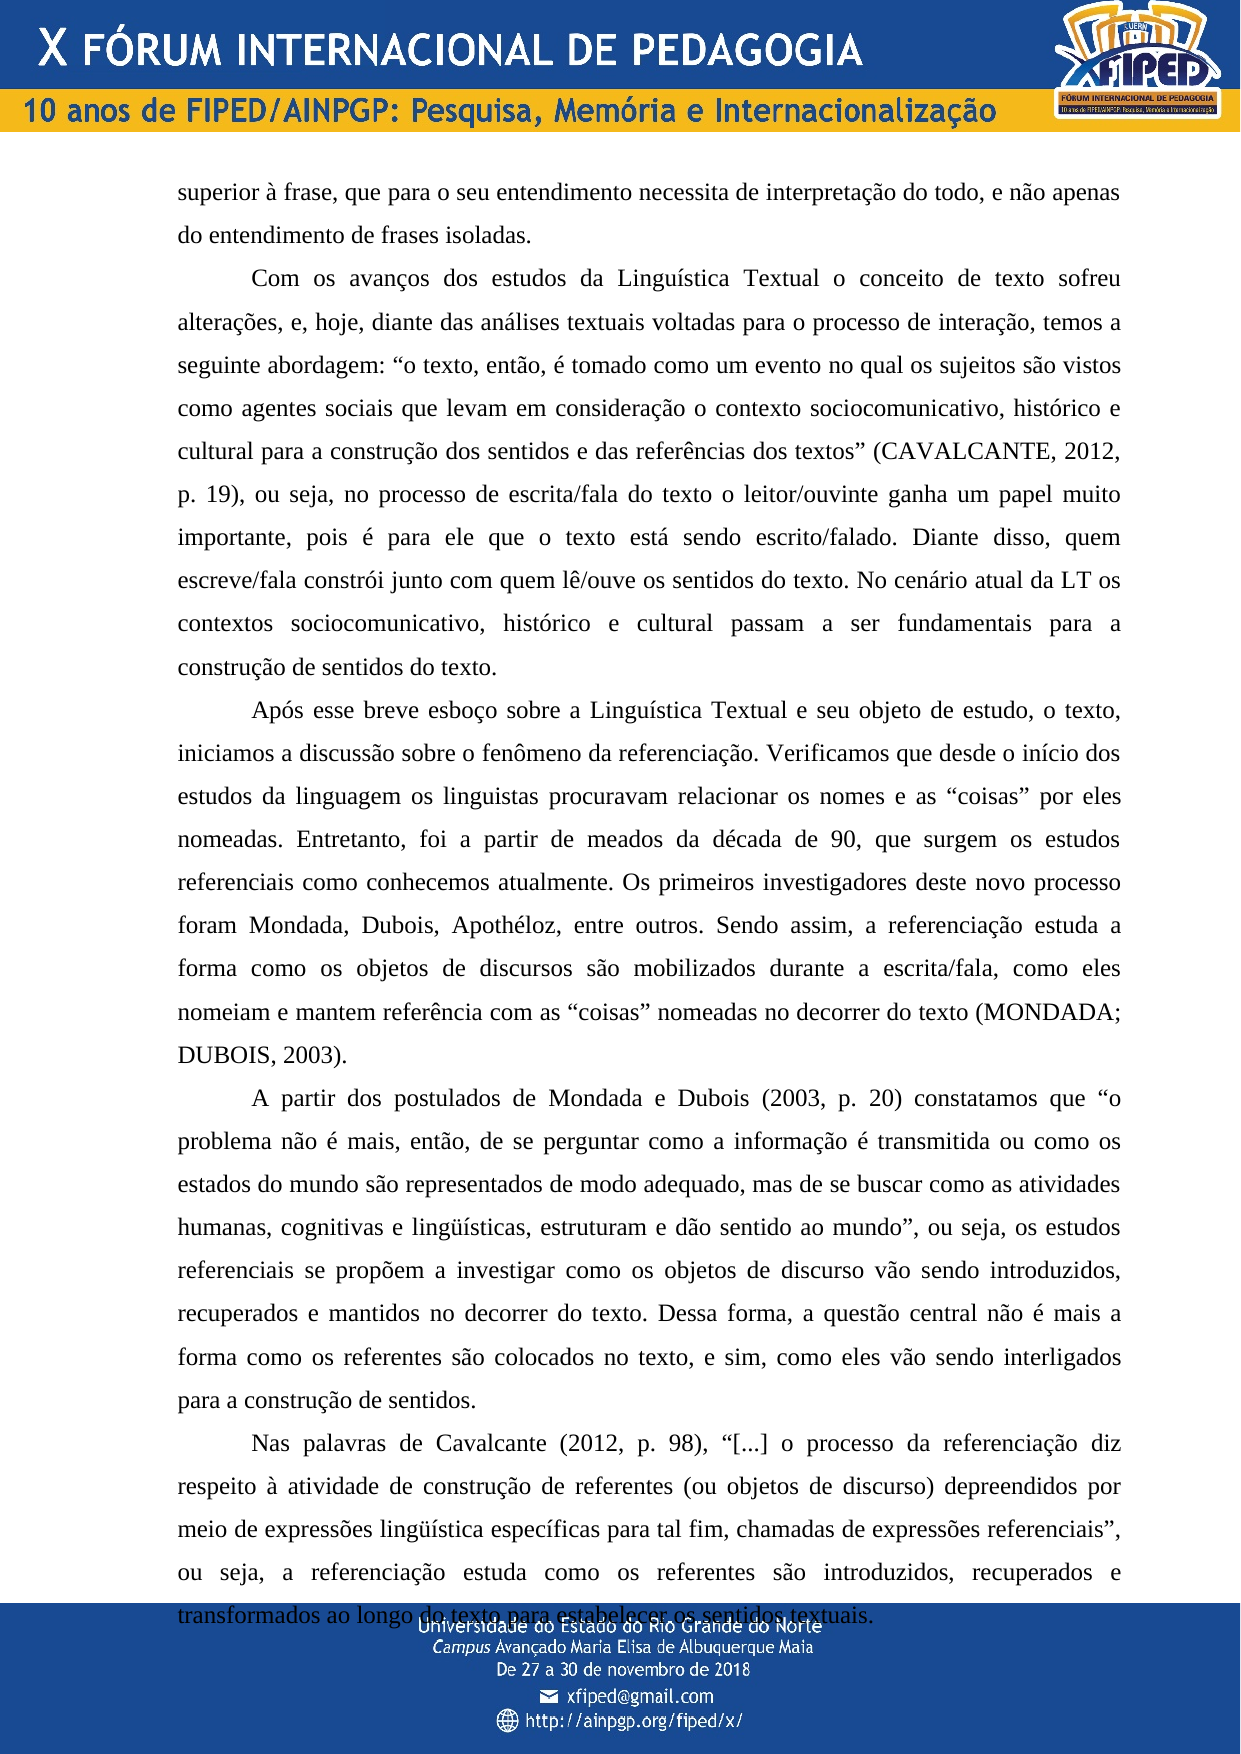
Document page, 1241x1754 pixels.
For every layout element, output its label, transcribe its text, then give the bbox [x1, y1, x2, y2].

text A partir dos postulados de Mondada e Dubois (2003, p. 20) constatamos que “o problema não é mais, então, de se perguntar como a informação é transmitida ou como os estados do mundo são representados de modo adequado, mas de se buscar como as atividades humanas, cognitivas e lingüísticas, estruturam e dão sentido ao mundo”, ou seja, os estudos referenciais se propõem a investigar como os objetos de discurso vão sendo introduzidos, recuperados e mantidos no decorrer do texto. Dessa forma, a questão central não é mais a forma como os referentes são colocados no texto, e sim, como eles vão sendo interligados para a construção de sentidos. [177, 1083, 1122, 1413]
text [177, 177, 1122, 249]
picture [0, 0, 1241, 132]
text Após esse breve esboço sobre a Linguística Textual e seu objeto de estudo, o texto, iniciamos a discussão sobre o fenômeno da referenciação. Verificamos que desde o início dos estudos da linguagem os linguistas procuravam relacionar os nomes e as “coisas” por eles nomeadas. Entretanto, foi a partir de meados da década de 90, que surgem os estudos referenciais como conhecemos atualmente. Os primeiros investigadores deste novo processo foram Mondada, Dubois, Apothéloz, entre outros. Sendo assim, a referenciação estuda a forma como os objetos de discursos são mobilizados durante a escrita/fala, como eles nomeiam e mantem referência com as “coisas” nomeadas no decorrer do texto (MONDADA; DUBOIS, 2003). [177, 695, 1122, 1068]
text Nas palavras de Cavalcante (2012, p. 98), “[...] o processo da referenciação diz respeito à atividade de construção de referentes (ou objetos de discurso) depreendidos por meio de expressões lingüística específicas para tal fim, chamadas de expressões referenciais”, ou seja, a referenciação estuda como os referentes são introduzidos, recuperados e transformados ao longo do texto para estabelecer os sentidos textuais. [177, 1428, 1122, 1629]
text Com os avanços dos estudos da Linguística Textual o conceito de texto sofreu alterações, e, hoje, diante das análises textuais voltadas para o processo de interação, temos a seguinte abordagem: “o texto, então, é tomado como um evento no qual os sujeitos são vistos como agentes sociais que levam em consideração o contexto sociocomunicativo, histórico e cultural para a construção dos sentidos e das referências dos textos” (CAVALCANTE, 2012, p. 19), ou seja, no processo de escrita/fala do texto o leitor/ouvinte ganha um papel muito importante, pois é para ele que o texto está sendo escrito/falado. Diante disso, quem escreve/fala constrói junto com quem lê/ouve os sentidos do texto. No cenário atual da LT os contextos sociocomunicativo, histórico e cultural passam a ser fundamentais para a construção de sentidos do texto. [177, 263, 1122, 680]
picture [0, 1603, 1241, 1754]
